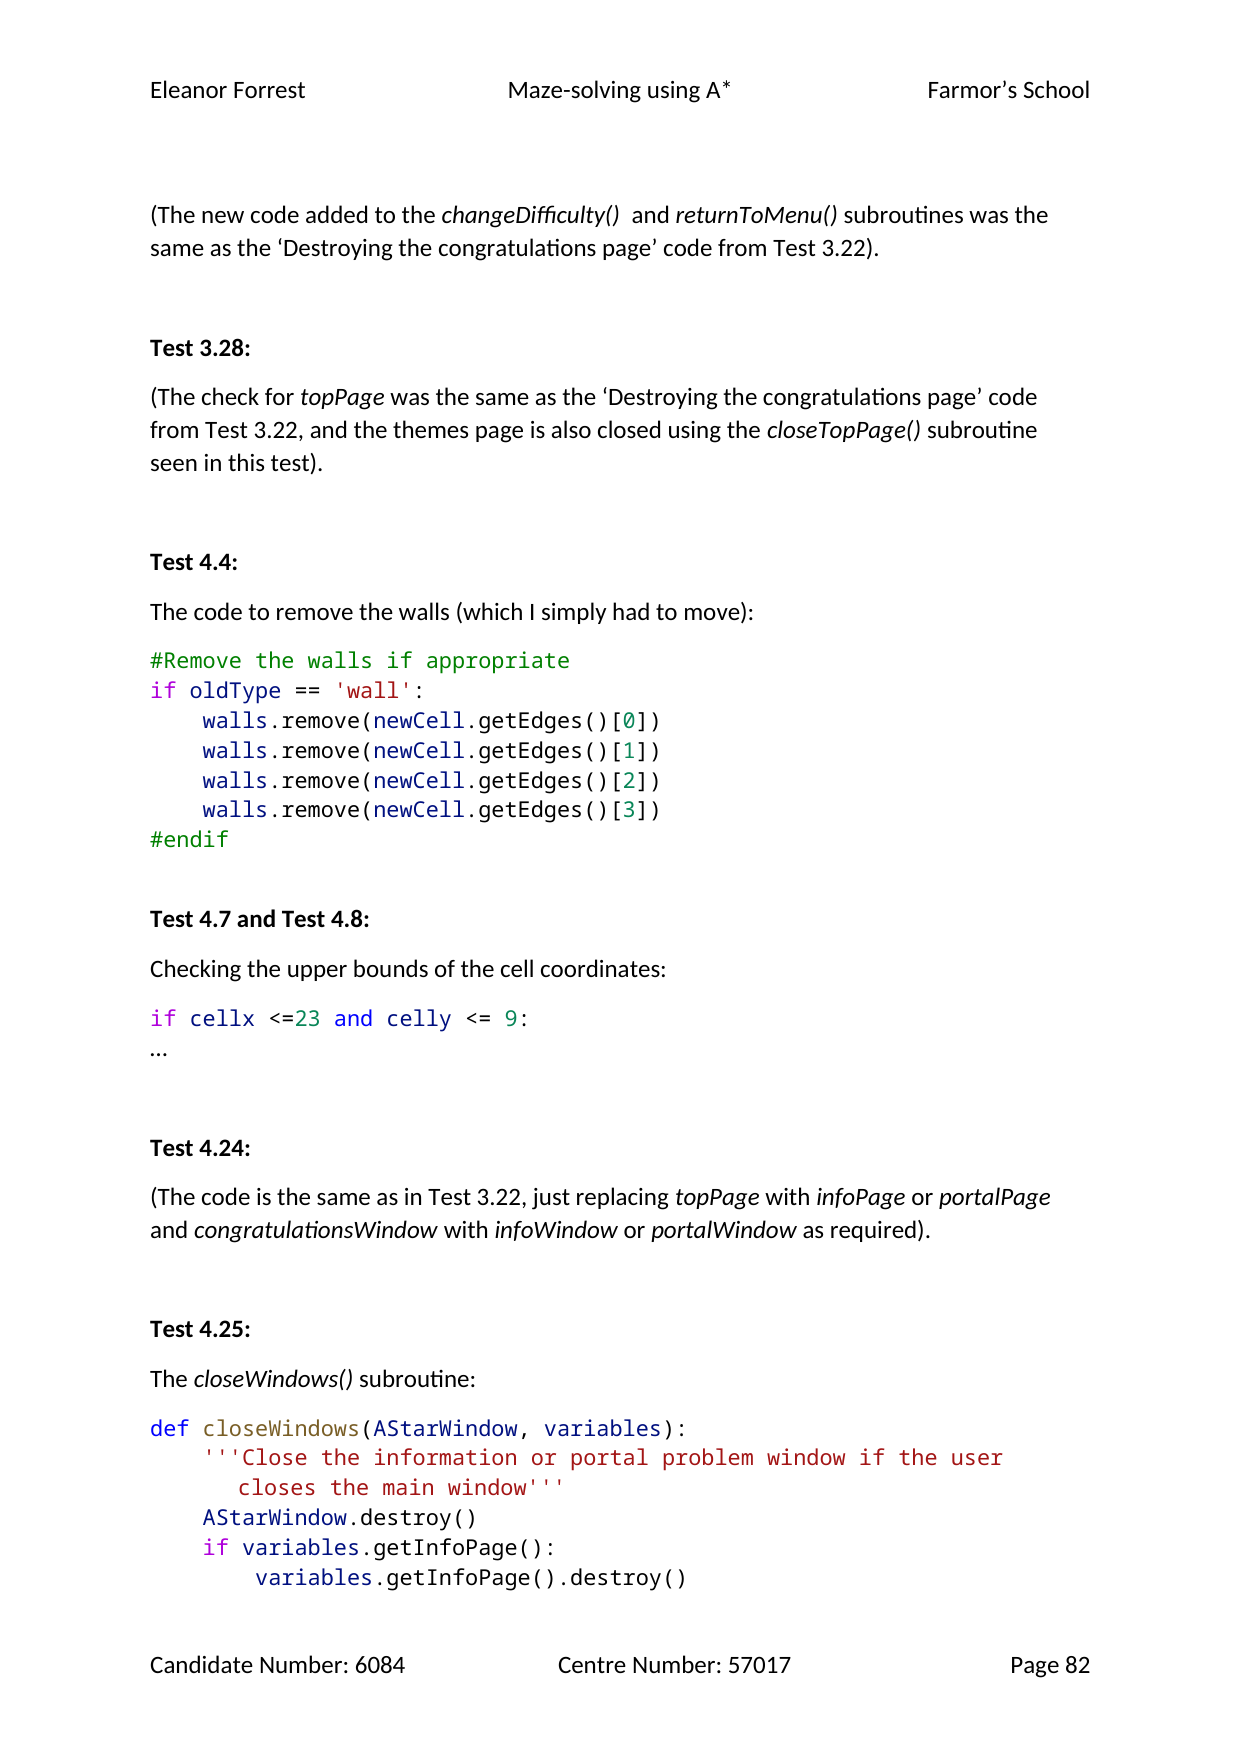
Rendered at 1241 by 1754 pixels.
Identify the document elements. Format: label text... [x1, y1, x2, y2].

text Checking the upper bounds of the cell coordinates: [150, 953, 1090, 984]
text #Remove the walls if appropriate [150, 645, 1090, 675]
text AStarWindow.destroy() [150, 1502, 1090, 1532]
text walls.remove(newCell.getEdges()[3]) [150, 794, 1090, 824]
text (The new code added to the changeDifficulty() and returnToMenu() subroutines was the same as the ‘Destroying the congratulations page’ code from Test 3.22). [150, 199, 1090, 263]
text … [150, 1032, 1090, 1063]
text Test 4.7 and Test 4.8: [150, 903, 1090, 934]
text walls.remove(newCell.getEdges()[0]) [150, 705, 1090, 735]
text Test 4.24: [150, 1132, 1090, 1162]
text variables.getInfoPage().destroy() [150, 1561, 1090, 1591]
text '''Close the information or portal problem window if the user closes the main window''' [150, 1442, 1090, 1502]
text if variables.getInfoPage(): [150, 1532, 1090, 1561]
text Test 4.25: [150, 1313, 1090, 1344]
text walls.remove(newCell.getEdges()[2]) [150, 764, 1090, 794]
text #endif [150, 824, 1090, 854]
text if oldType == 'wall': [150, 675, 1090, 705]
text The code to remove the walls (which I simply had to move): [150, 596, 1090, 626]
text The closeWindows() subroutine: [150, 1363, 1090, 1393]
text Test 4.4: [150, 546, 1090, 577]
text (The code is the same as in Test 3.22, just replacing topPage with infoPage or portalPage and congratulationsWindow with infoWindow or portalWindow as required). [150, 1181, 1090, 1245]
text walls.remove(newCell.getEdges()[1]) [150, 735, 1090, 764]
text (The check for topPage was the same as the ‘Destroying the congratulations page’ code from Test 3.22, and the themes page is also closed using the closeTopPage() subroutine seen in this test). [150, 381, 1090, 478]
text if cellx <=23 and celly <= 9: [150, 1003, 1090, 1032]
text def closeWindows(AStarWindow, variables): [150, 1412, 1090, 1442]
text Test 3.28: [150, 332, 1090, 362]
